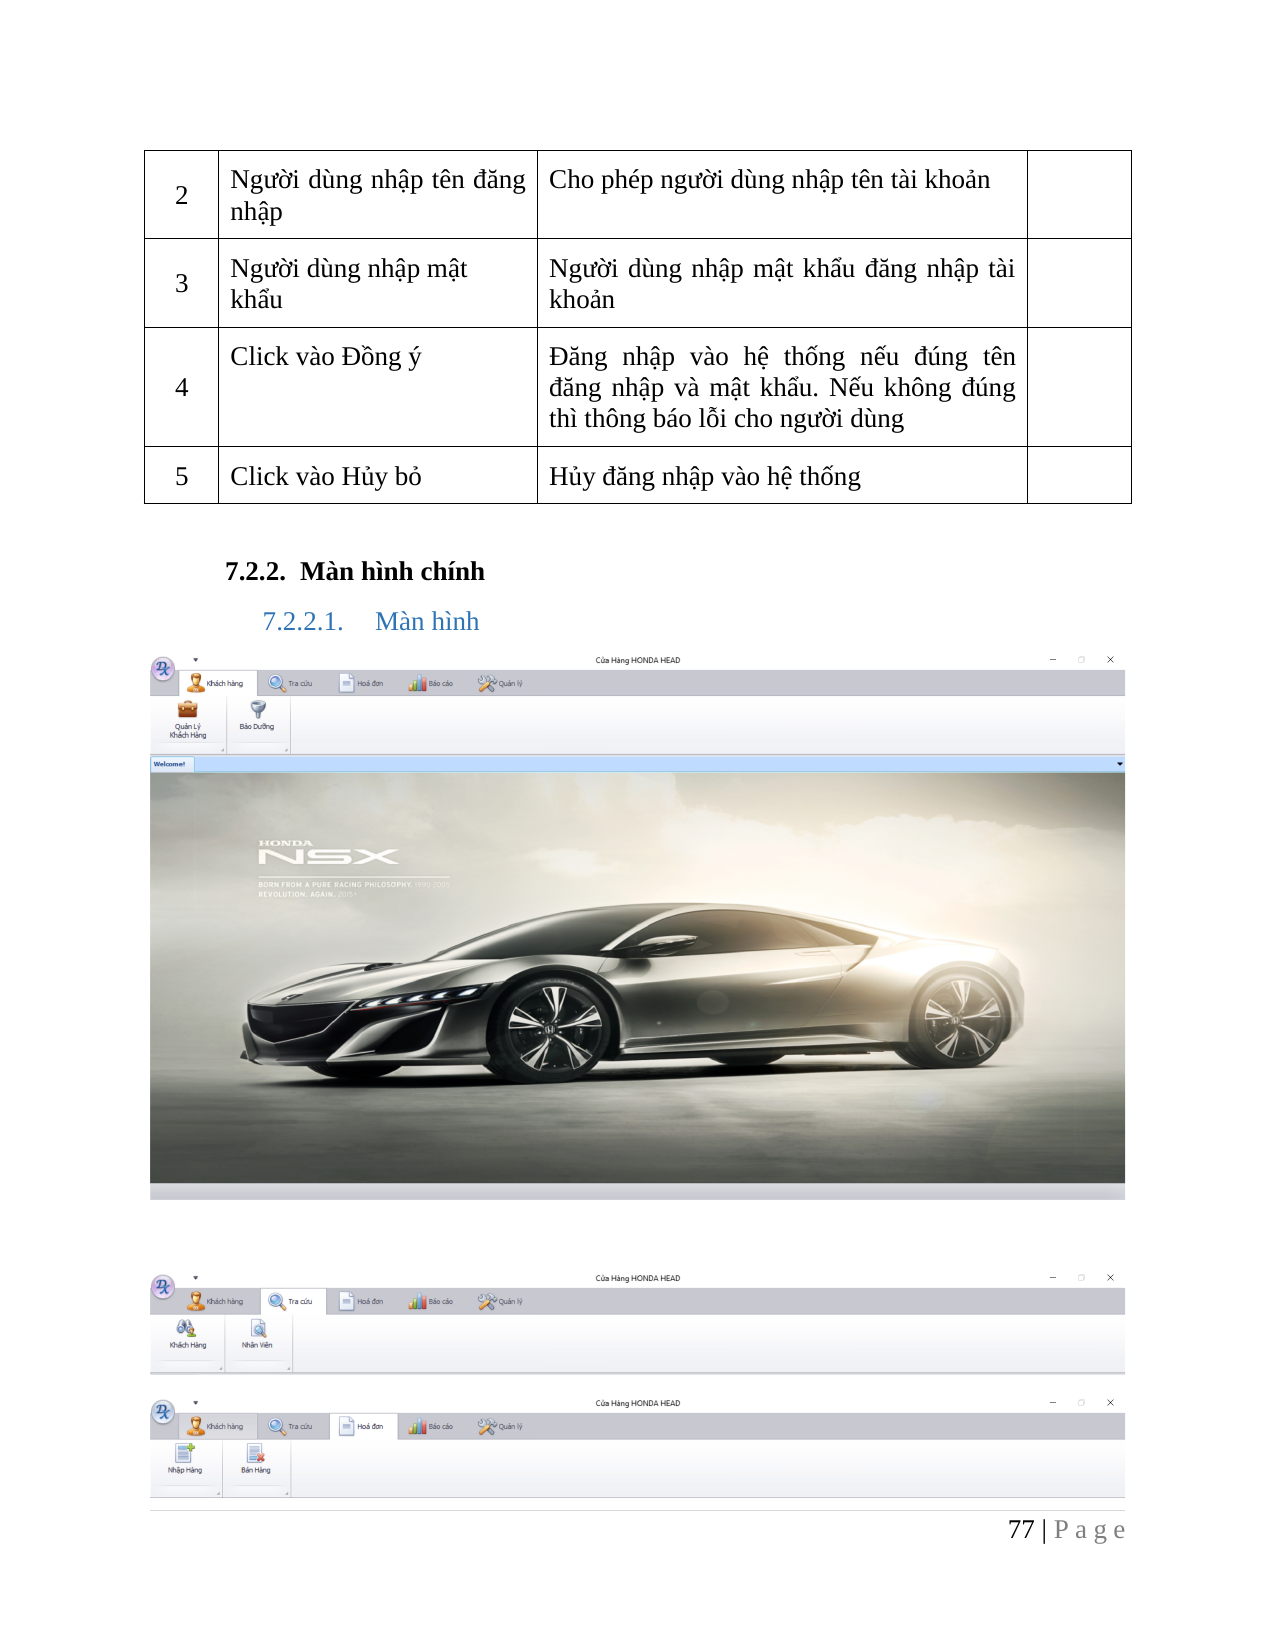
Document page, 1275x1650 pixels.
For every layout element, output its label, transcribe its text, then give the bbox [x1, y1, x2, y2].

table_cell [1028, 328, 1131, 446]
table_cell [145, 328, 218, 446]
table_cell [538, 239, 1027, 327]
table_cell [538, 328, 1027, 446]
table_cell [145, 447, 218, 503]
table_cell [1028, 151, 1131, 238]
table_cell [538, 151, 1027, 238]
picture [150, 1393, 1125, 1498]
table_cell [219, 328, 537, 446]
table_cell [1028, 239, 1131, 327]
subtitle Màn hình [262, 605, 1125, 636]
picture [150, 650, 1125, 1200]
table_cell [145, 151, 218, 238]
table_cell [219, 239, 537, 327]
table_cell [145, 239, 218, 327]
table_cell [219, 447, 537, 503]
picture [150, 1268, 1125, 1375]
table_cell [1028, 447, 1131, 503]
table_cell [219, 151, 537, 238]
subtitle Màn hình chính [225, 554, 1125, 586]
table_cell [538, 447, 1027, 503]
